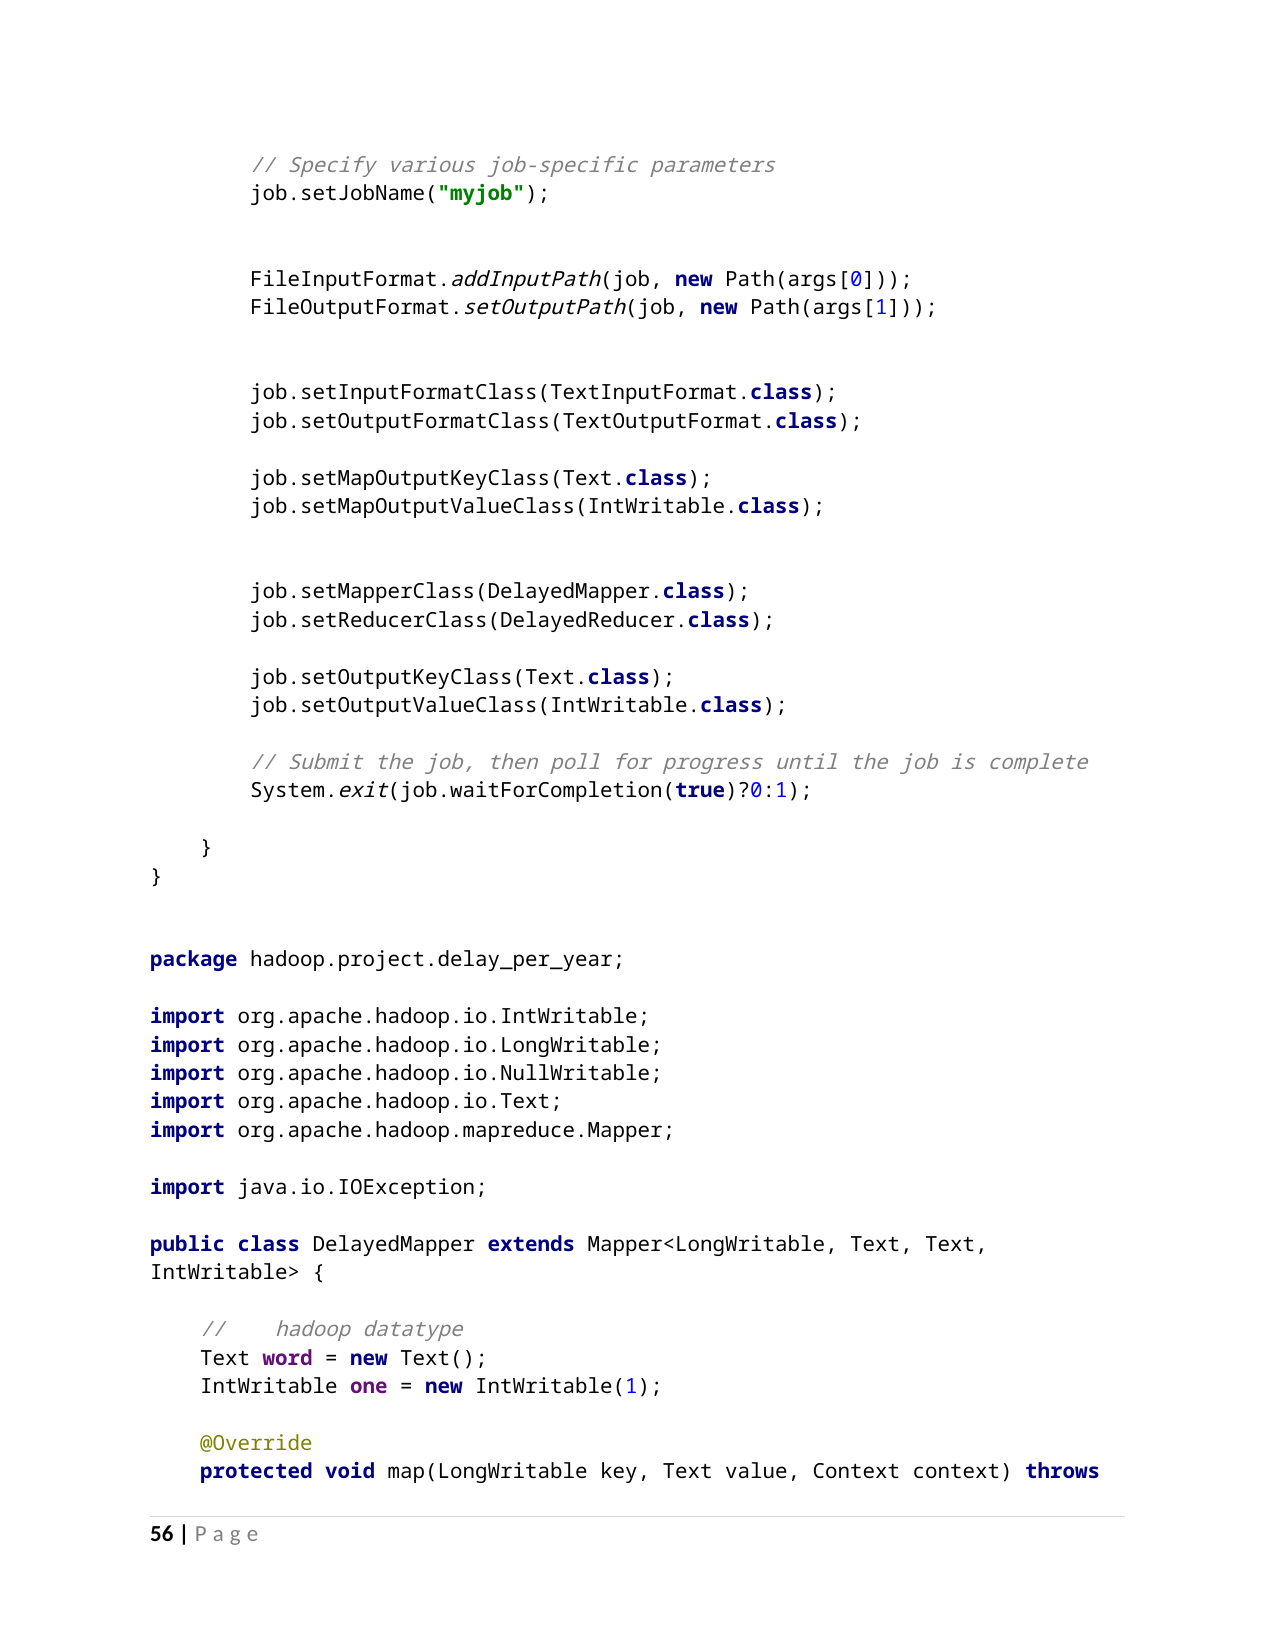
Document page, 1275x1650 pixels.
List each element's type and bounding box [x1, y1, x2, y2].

text [150, 150, 1125, 889]
text [150, 944, 1125, 1485]
